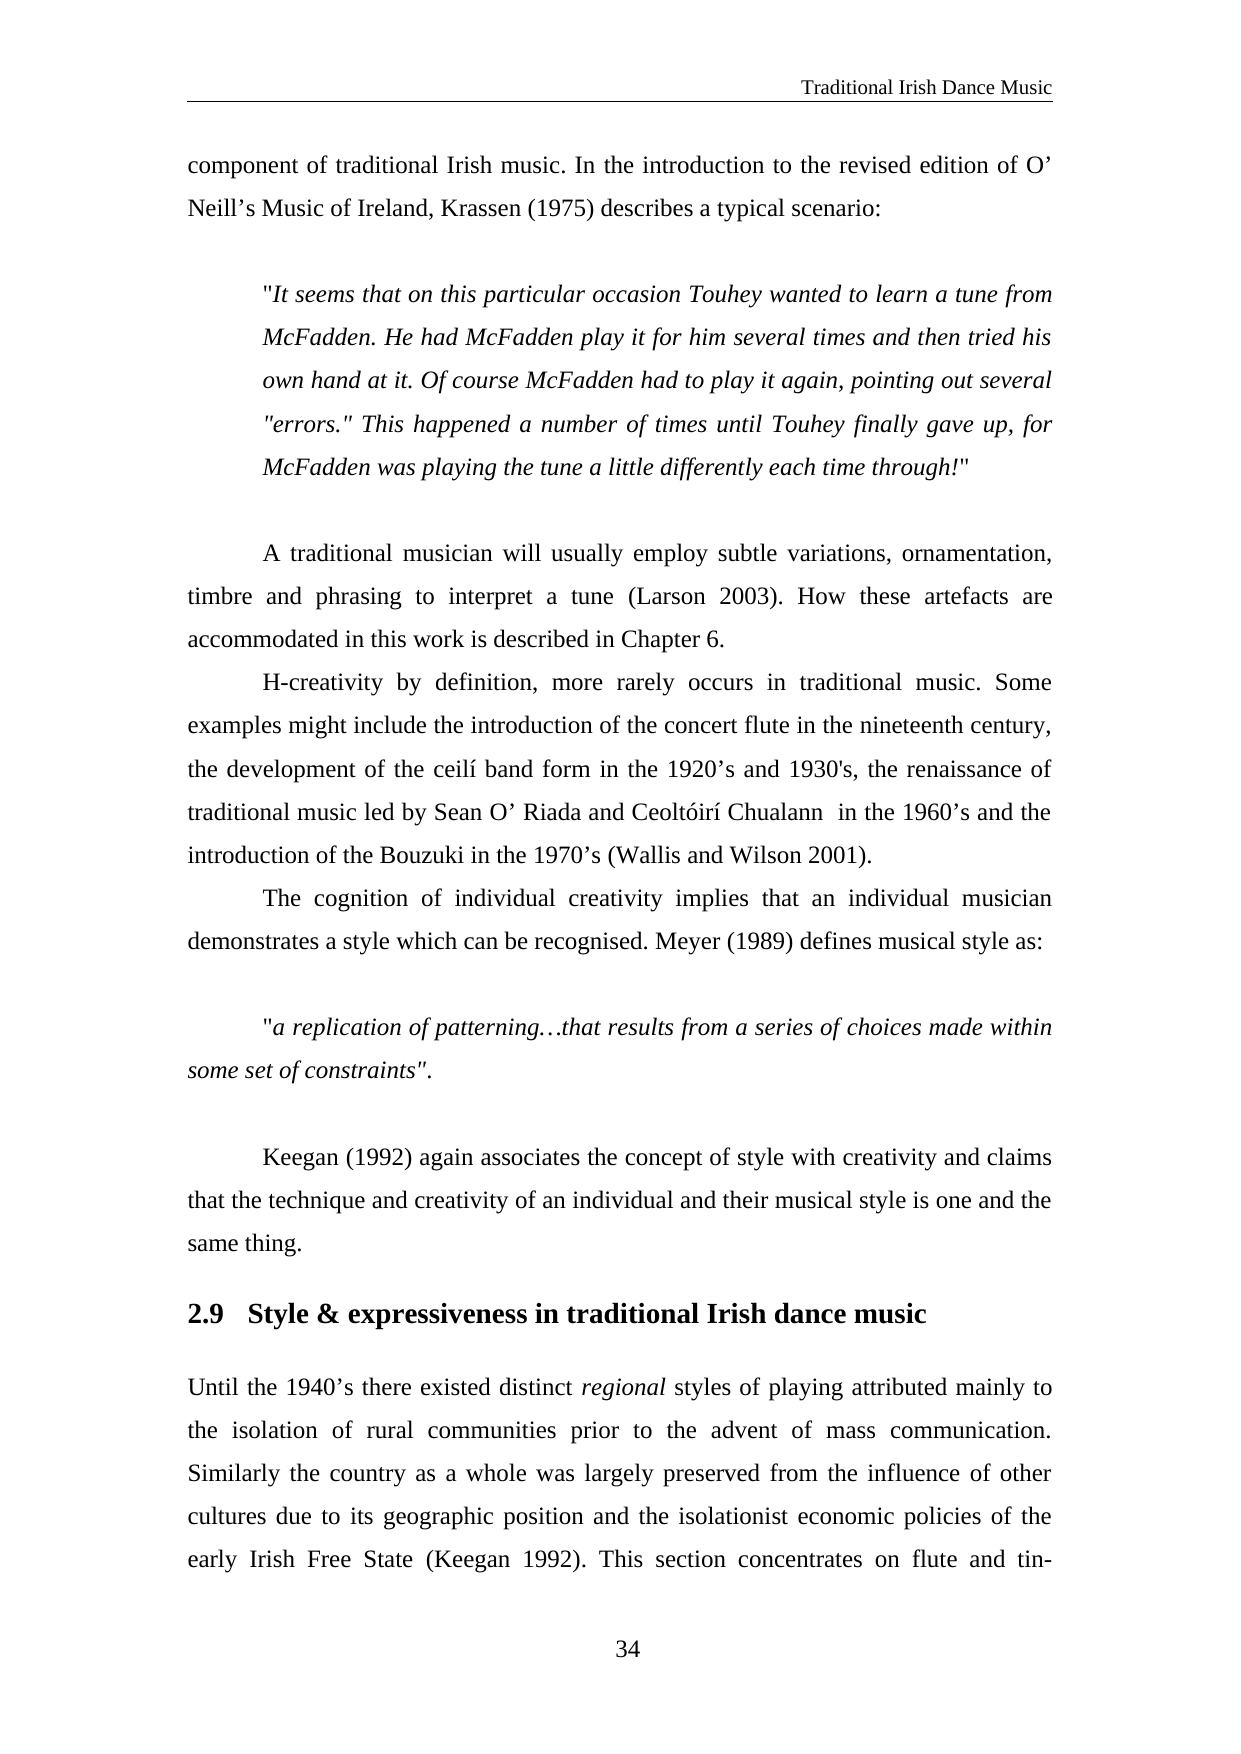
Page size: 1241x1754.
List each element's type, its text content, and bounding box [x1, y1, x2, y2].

text Keegan (1992) again associates the concept of style with creativity and claims that the technique and creativity of an individual and their musical style is one and the same thing. [187, 1142, 1053, 1257]
text A traditional musician will usually employ subtle variations, ornamentation, timbre and phrasing to interpret a tune (Larson 2003). How these artefacts are accommodated in this work is described in Chapter 6. [187, 538, 1053, 653]
text H-creativity by definition, more rarely occurs in traditional music. Some examples might include the introduction of the concert flute in the nineteenth century, the development of the ceilí band form in the 1920’s and 1930's, the renaissance of traditional music led by Sean O’ Riada and Ceoltóirí Chualann in the 1960’s and the introduction of the Bouzuki in the 1970’s (Wallis and Wilson 2001). [187, 667, 1053, 869]
text The cognition of individual creativity implies that an individual musician demonstrates a style which can be recognised. Meyer (1989) defines musical style as: [187, 883, 1053, 955]
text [187, 150, 1053, 222]
text "a replication of patterning…that results from a series of choices made within some set of constraints". [187, 1012, 1053, 1084]
text "It seems that on this particular occasion Touhey wanted to learn a tune from McFadden. He had McFadden play it for him several times and then tried his own hand at it. Of course McFadden had to play it again, pointing out several "errors." This happened a number of times until Touhey finally gave up, for McFadden was playing the tune a little differently each time through!" [262, 236, 1053, 481]
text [187, 1372, 1053, 1573]
subtitle Style & expressiveness in traditional Irish dance music [187, 1296, 1053, 1330]
